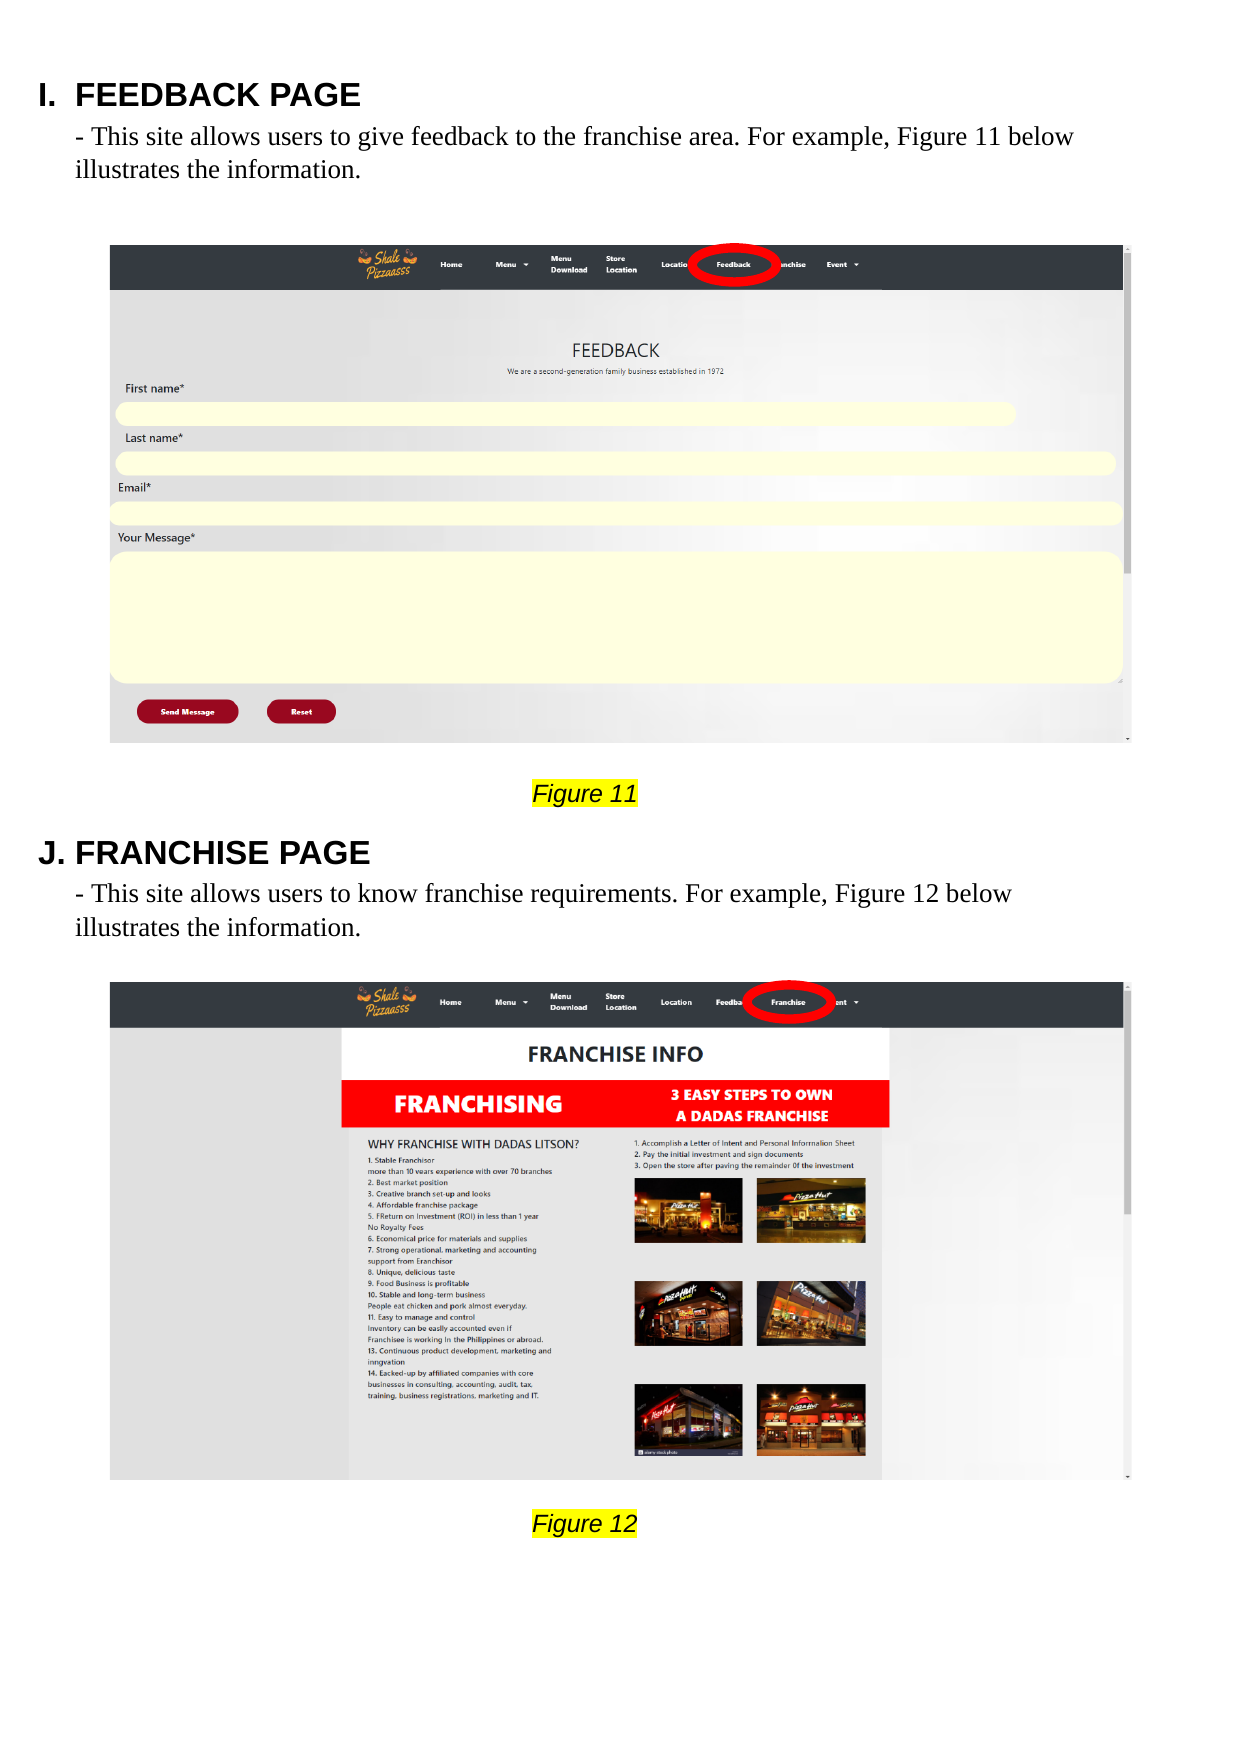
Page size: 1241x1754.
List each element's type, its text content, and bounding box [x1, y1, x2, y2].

text - This site allows users to give feedback to the franchise area. For example, Figure 11 below illustrates the information. [75, 120, 1097, 184]
picture [752, 990, 826, 1014]
picture [109, 982, 1132, 1480]
picture [698, 253, 771, 277]
subtitle FRANCHISE PAGE [38, 833, 1097, 871]
subtitle FEEDBACK PAGE [38, 75, 1097, 113]
text - This site allows users to know franchise requirements. For example, Figure 12 below illustrates the information. [75, 877, 1097, 942]
picture [109, 245, 1132, 743]
